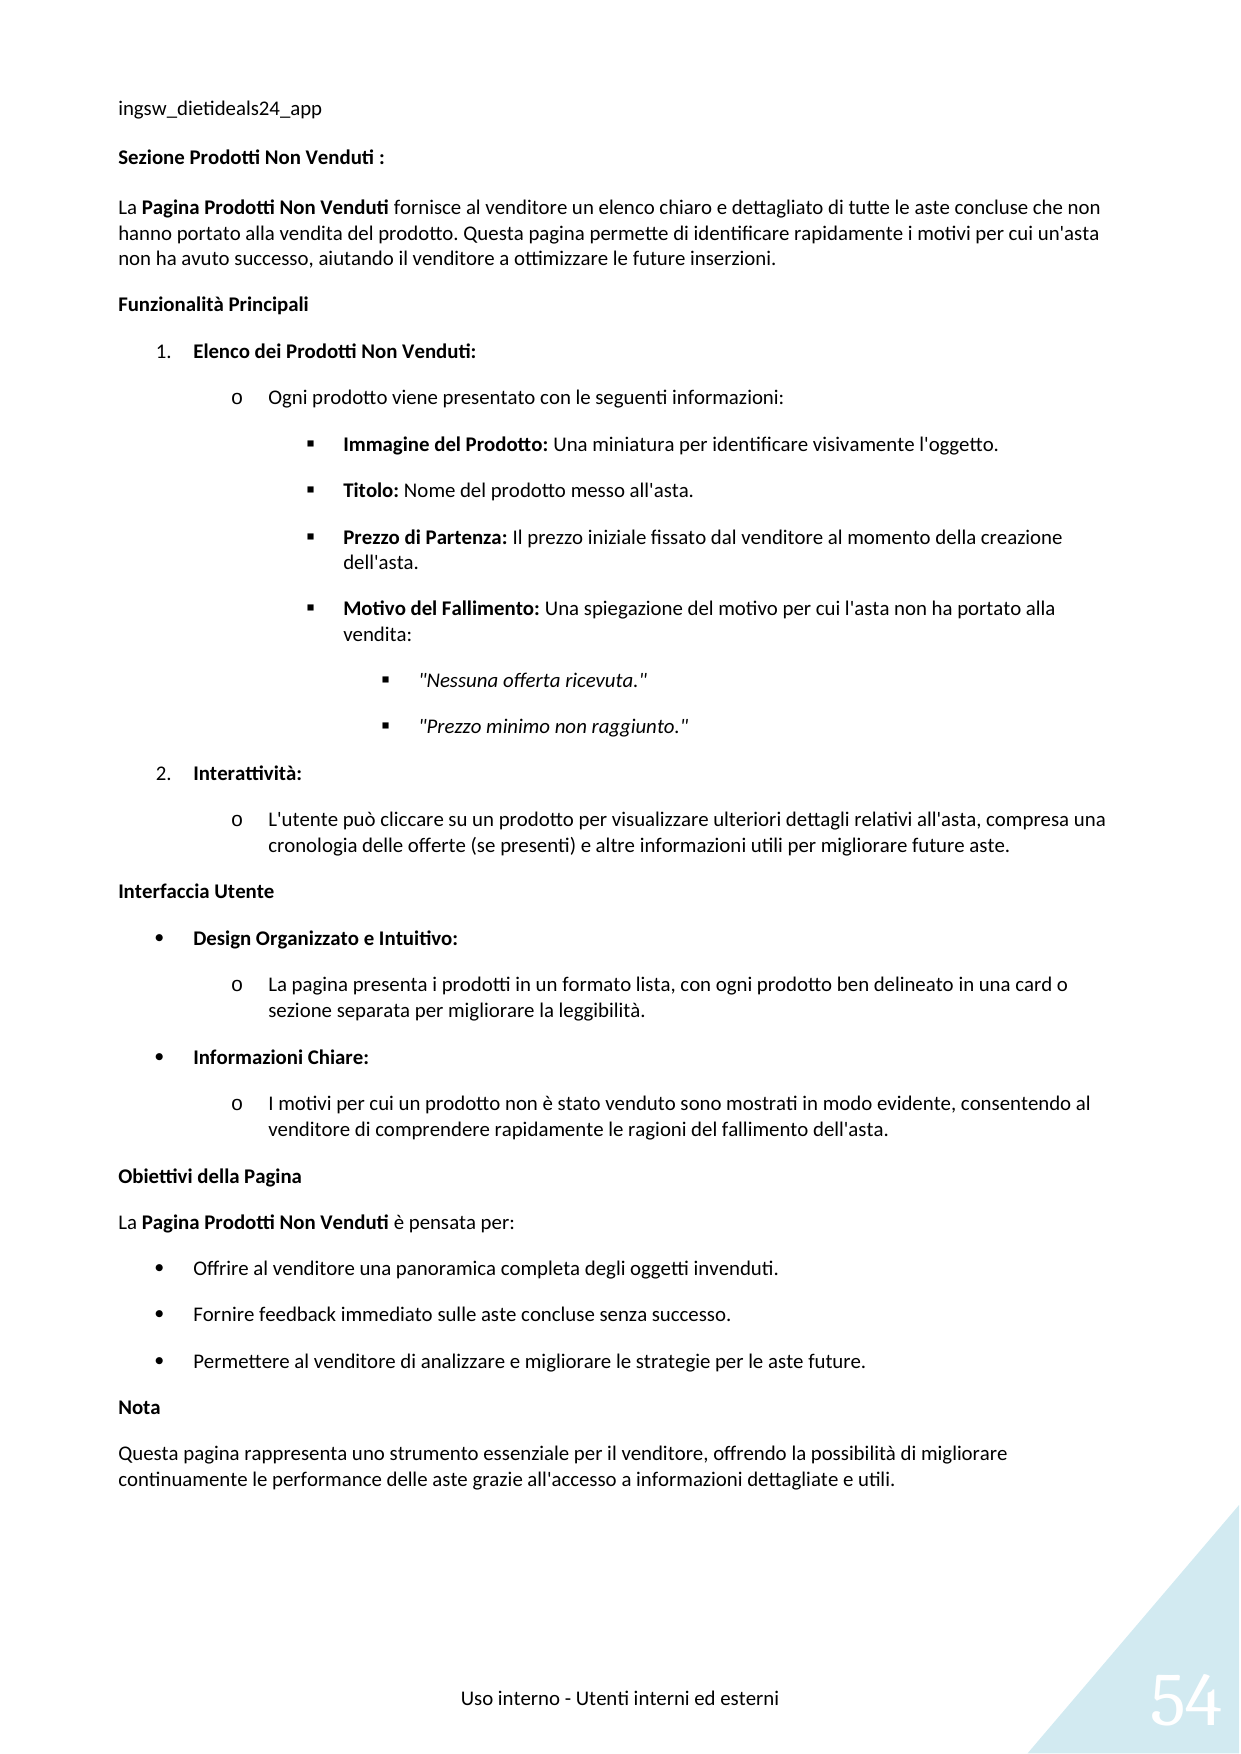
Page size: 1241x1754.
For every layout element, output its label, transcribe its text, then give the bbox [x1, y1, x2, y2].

list Permettere al venditore di analizzare e migliorare le strategie per le aste future. [156, 1348, 1122, 1373]
list Design Organizzato e Intuitivo: [156, 925, 1122, 950]
text Sezione Prodotti Non Venduti : [118, 144, 1122, 170]
text La Pagina Prodotti Non Venduti fornisce al venditore un elenco chiaro e dettagliato di tutte le aste concluse che non hanno portato alla vendita del prodotto. Questa pagina permette di identificare rapidamente i motivi per cui un'asta non ha avuto successo, aiutando il venditore a ottimizzare le future inserzioni. [118, 194, 1122, 271]
list Motivo del Fallimento: Una spiegazione del motivo per cui l'asta non ha portato alla vendita: [306, 596, 1122, 646]
list Informazioni Chiare: [156, 1044, 1122, 1069]
list Elenco dei Prodotti Non Venduti: [156, 338, 1122, 363]
text La Pagina Prodotti Non Venduti è pensata per: [118, 1209, 1122, 1234]
list Titolo: Nome del prodotto messo all'asta. [306, 478, 1122, 503]
text Nota [118, 1394, 1122, 1419]
list Fornire feedback immediato sulle aste concluse senza successo. [156, 1302, 1122, 1327]
list "Prezzo minimo non raggiunto." [381, 713, 1122, 739]
list Offrire al venditore una panoramica completa degli oggetti invenduti. [156, 1255, 1122, 1281]
text Obiettivi della Pagina [118, 1163, 1122, 1188]
list Ogni prodotto viene presentato con le seguenti informazioni: [231, 384, 1122, 411]
list L'utente può cliccare su un prodotto per visualizzare ulteriori dettagli relativi all'asta, compresa una cronologia delle offerte (se presenti) e altre informazioni utili per migliorare future aste. [231, 806, 1122, 858]
list "Nessuna offerta ricevuta." [381, 667, 1122, 693]
text Questa pagina rappresenta uno strumento essenziale per il venditore, offrendo la possibilità di migliorare continuamente le performance delle aste grazie all'accesso a informazioni dettagliate e utili. [118, 1440, 1122, 1491]
text Interfaccia Utente [118, 879, 1122, 904]
list La pagina presenta i prodotti in un formato lista, con ogni prodotto ben delineato in una card o sezione separata per migliorare la leggibilità. [231, 971, 1122, 1023]
list Prezzo di Partenza: Il prezzo iniziale fissato dal venditore al momento della creazione dell'asta. [306, 524, 1122, 575]
list Interattività: [156, 760, 1122, 785]
list I motivi per cui un prodotto non è stato venduto sono mostrati in modo evidente, consentendo al venditore di comprendere rapidamente le ragioni del fallimento dell'asta. [231, 1090, 1122, 1142]
text Funzionalità Principali [118, 292, 1122, 317]
list Immagine del Prodotto: Una miniatura per identificare visivamente l'oggetto. [306, 431, 1122, 457]
